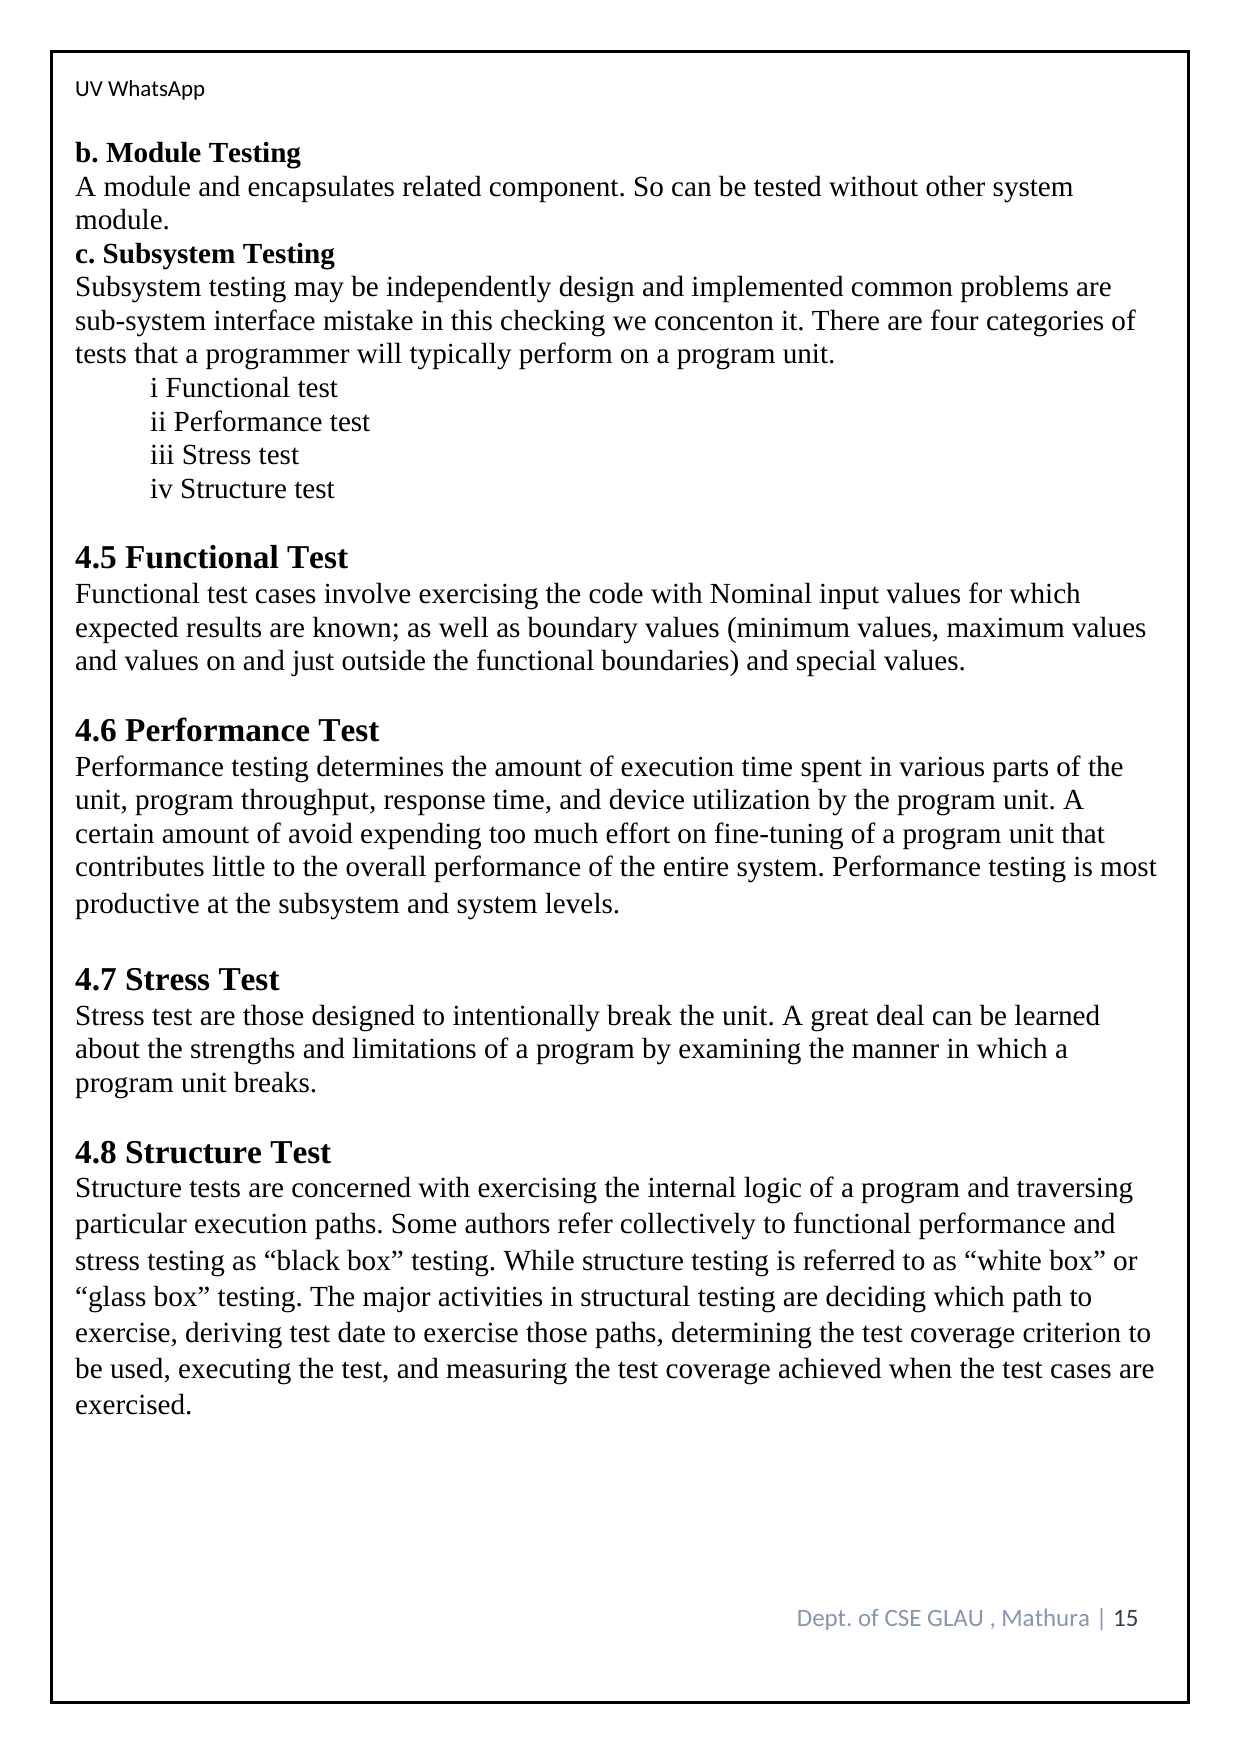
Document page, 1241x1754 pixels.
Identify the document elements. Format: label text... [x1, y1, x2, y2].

text iv Structure test [150, 471, 1165, 504]
text Structure tests are concerned with exercising the internal logic of a program and traversing particular execution paths. Some authors refer collectively to functional performance and stress testing as “black box” testing. While structure testing is referred to as “white box” or “glass box” testing. The major activities in structural testing are deciding which path to exercise, deriving test date to exercise those paths, determining the test coverage criterion to be used, executing the test, and measuring the test coverage achieved when the test cases are exercised. [75, 1170, 1165, 1421]
text 4.7 Stress Test [75, 959, 1165, 998]
text Stress test are those designed to intentionally break the unit. A great deal can be learned about the strengths and limitations of a program by examining the manner in which a program unit breaks. [75, 998, 1165, 1098]
text b. Module Testing [75, 135, 1165, 169]
text 4.8 Structure Test [75, 1132, 1165, 1170]
text iii Stress test [150, 437, 1165, 471]
text Subsystem testing may be independently design and implemented common problems are sub-system interface mistake in this checking we concenton it. There are four categories of tests that a programmer will typically perform on a program unit. [75, 269, 1165, 370]
text 4.6 Performance Test [75, 710, 1165, 749]
text 4.5 Functional Test [75, 538, 1165, 576]
text ii Performance test [150, 404, 1165, 437]
text c. Subsystem Testing [75, 236, 1165, 269]
text Functional test cases involve exercising the code with Nominal input values for which expected results are known; as well as boundary values (minimum values, maximum values and values on and just outside the functional boundaries) and special values. [75, 576, 1165, 677]
text A module and encapsulates related component. So can be tested without other system module. [75, 169, 1165, 236]
text Performance testing determines the amount of execution time spent in various parts of the unit, program throughput, response time, and device utilization by the program unit. A certain amount of avoid expending too much effort on fine-tuning of a program unit that contributes little to the overall performance of the entire system. Performance testing is most productive at the subsystem and system levels. [75, 749, 1165, 921]
text i Functional test [150, 370, 1165, 404]
